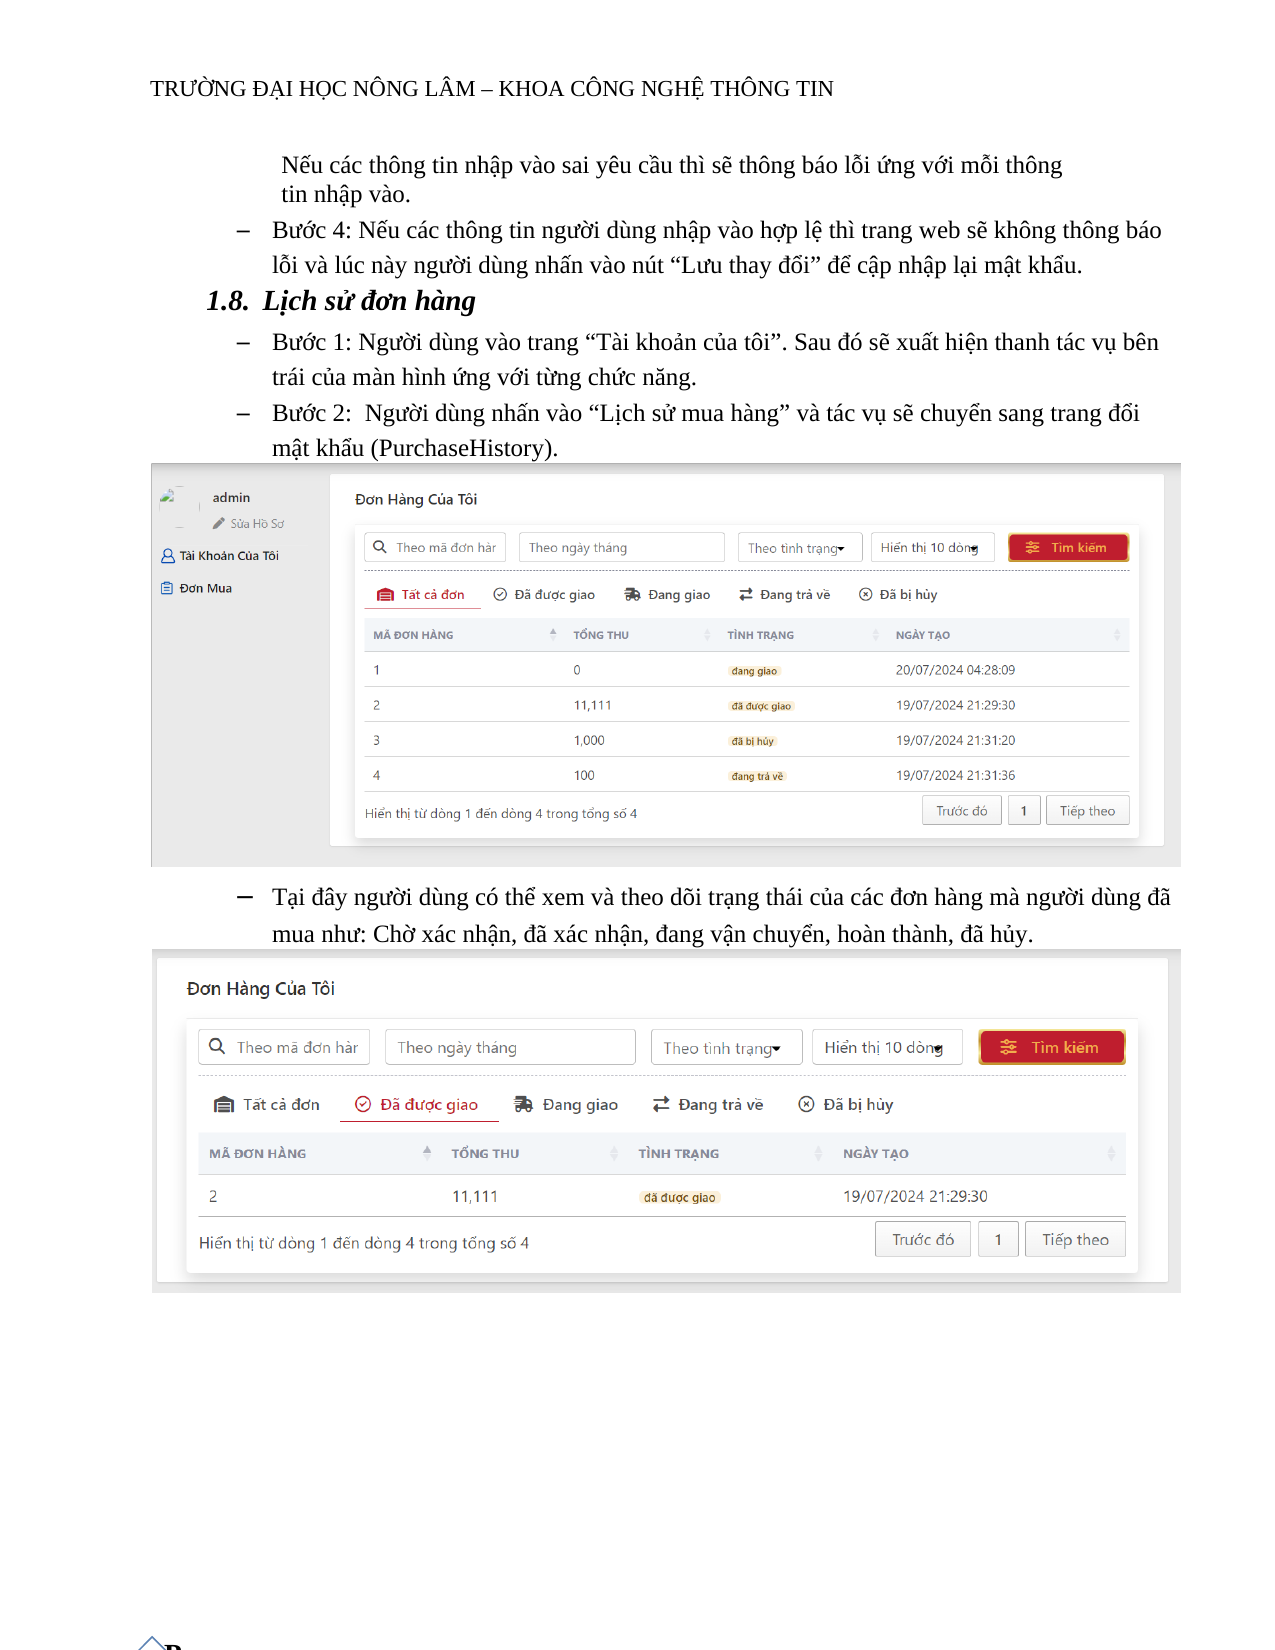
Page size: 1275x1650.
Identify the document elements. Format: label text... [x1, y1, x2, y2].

subtitle Lịch sử đơn hàng [206, 283, 1181, 317]
list Tại đây người dùng có thể xem và theo dõi trạng thái của các đơn hàng mà người dùng đã mua như: Chờ xác nhận, đã xác nhận, đang vận chuyển, hoàn thành, đã hủy. [234, 868, 1181, 948]
picture [150, 948, 1182, 1294]
text Nếu các thông tin nhập vào sai yêu cầu thì sẽ thông báo lỗi ứng với mỗi thông tin nhập vào. [281, 150, 1077, 207]
picture [150, 462, 1182, 868]
list Bước 1: Người dùng vào trang “Tài khoản của tôi”. Sau đó sẽ xuất hiện thanh tác vụ bên trái của màn hình ứng với từng chức năng. [234, 319, 1181, 391]
list Bước 4: Nếu các thông tin người dùng nhập vào hợp lệ thì trang web sẽ không thông báo lỗi và lúc này người dùng nhấn vào nút “Lưu thay đổi” để cập nhập lại mật khẩu. [234, 207, 1166, 279]
list Bước 2: Người dùng nhấn vào “Lịch sử mua hàng” và tác vụ sẽ chuyển sang trang đổi mật khẩu (PurchaseHistory). [234, 391, 1181, 462]
